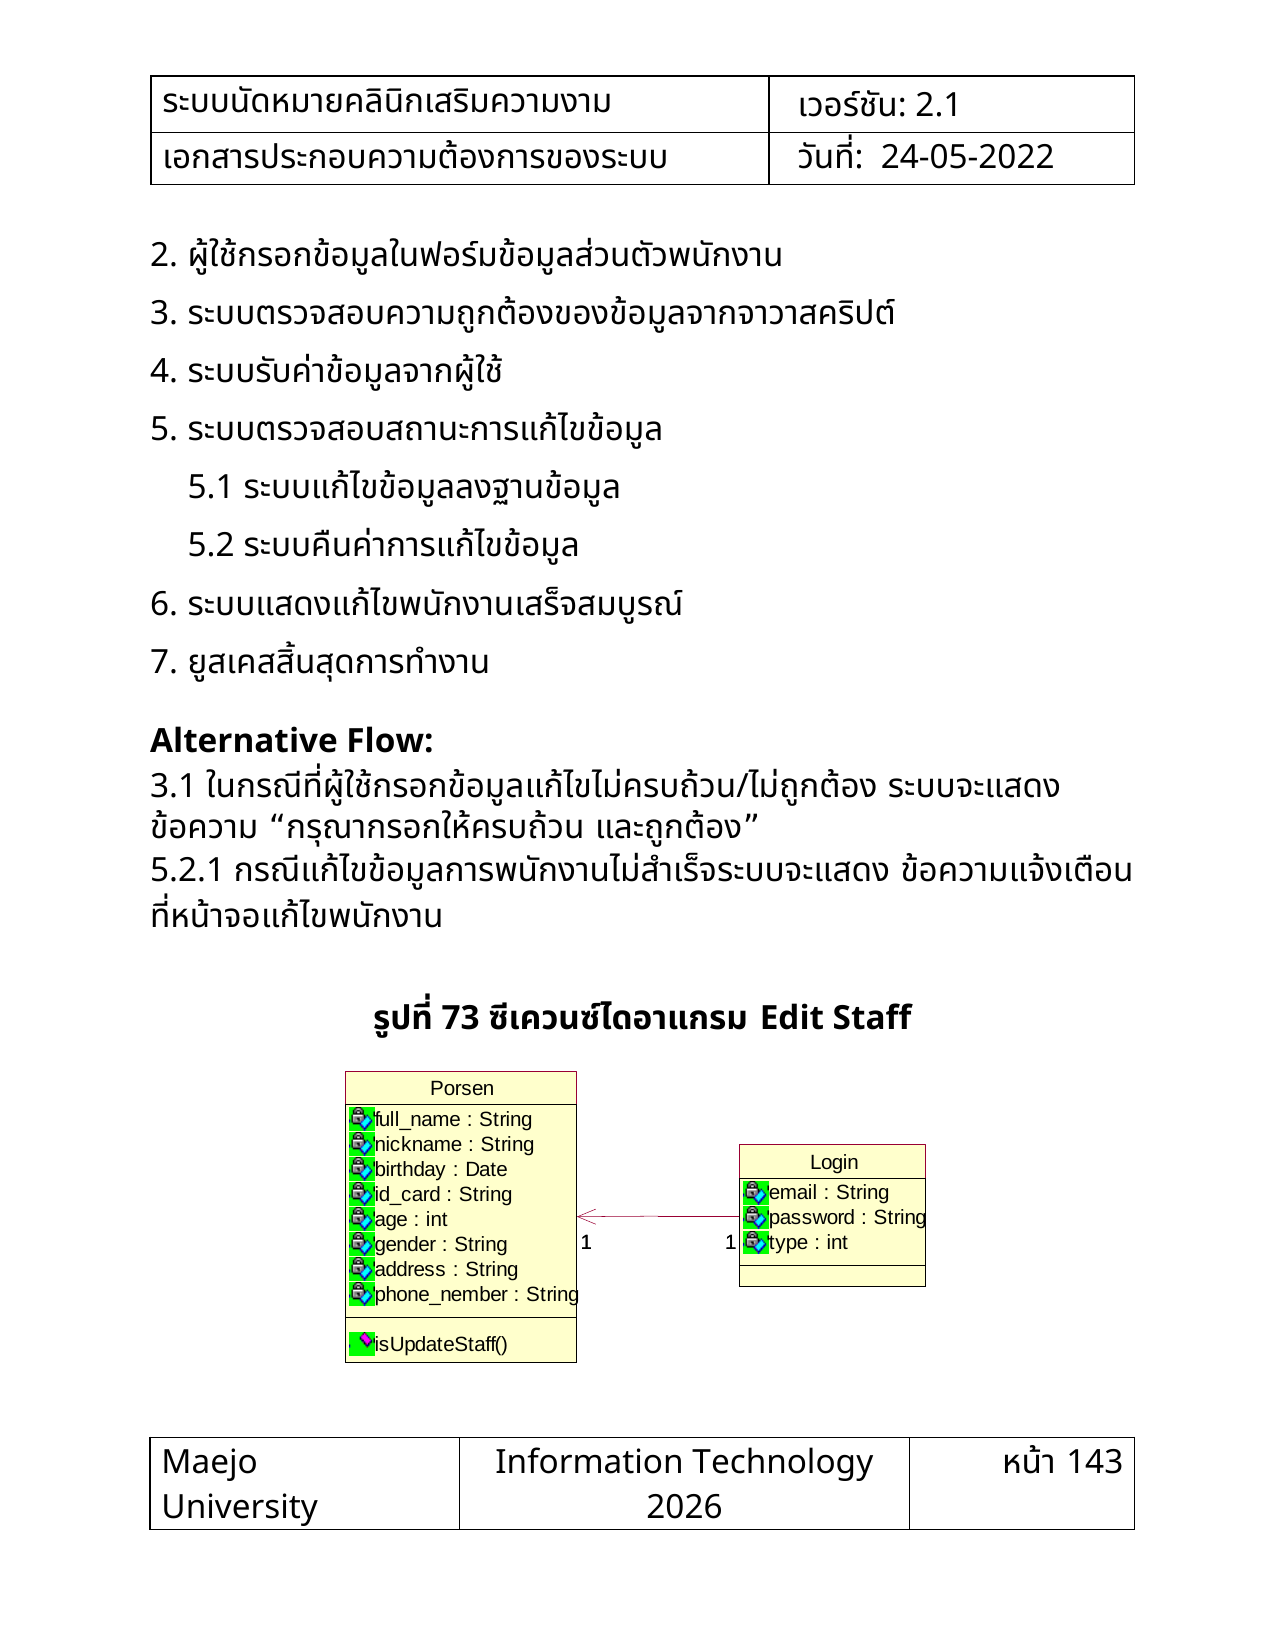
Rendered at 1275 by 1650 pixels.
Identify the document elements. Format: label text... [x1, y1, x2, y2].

text Alternative Flow: [150, 716, 1134, 762]
list ระบบตรวจสอบสถานะการแก้ไขข้อมูล [150, 405, 1134, 456]
text รูปที่ 73 ซีเควนซ์ไดอาแกรม Edit Staff [150, 993, 1134, 1044]
text 3.1 ในกรณีที่ผู้ใช้กรอกข้อมูลแก้ไขไม่ครบถ้วน/ไม่ถูกต้อง ระบบจะแสดงข้อความ “กรุณากรอกให้ครบถ้วน และถูกต้อง” [150, 762, 1134, 846]
text 5.2.1 กรณีแก้ไขข้อมูลการพนักงานไม่สำเร็จระบบจะแสดง ข้อความแจ้งเตือนที่หน้าจอแก้ไขพนักงาน [150, 846, 1134, 936]
list ระบบตรวจสอบความถูกต้องของข้อมูลจากจาวาสคริปต์ [150, 289, 1134, 339]
list ระบบรับค่าข้อมูลจากผู้ใช้ [150, 347, 1134, 397]
list ยูสเคสสิ้นสุดการทำงาน [150, 637, 1134, 688]
list 5.1 ระบบแก้ไขข้อมูลลงฐานข้อมูล [187, 463, 1134, 514]
list ระบบแสดงแก้ไขพนักงานเสร็จสมบูรณ์ [150, 579, 1134, 630]
list ผู้ใช้กรอกข้อมูลในฟอร์มข้อมูลส่วนตัวพนักงาน [150, 231, 1134, 281]
list 5.2 ระบบคืนค่าการแก้ไขข้อมูล [187, 521, 1134, 572]
